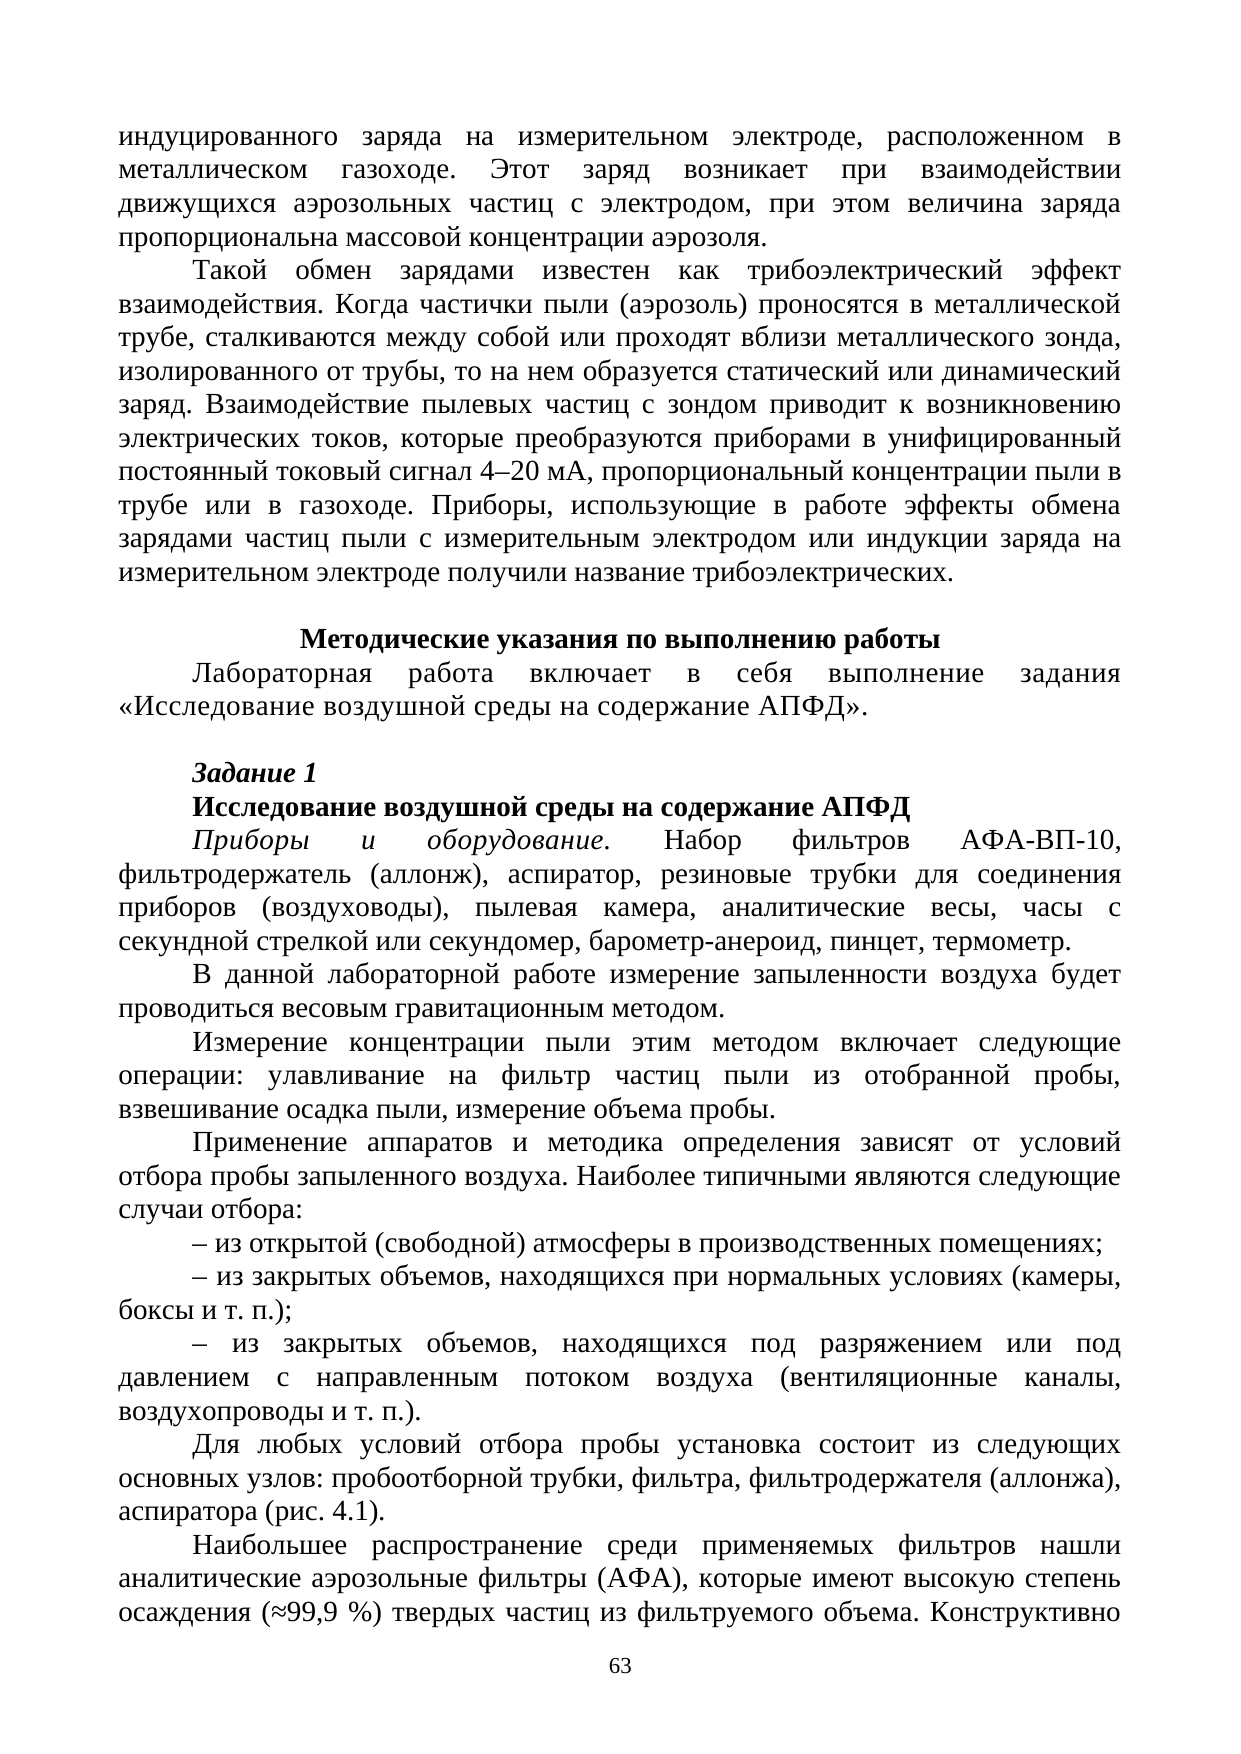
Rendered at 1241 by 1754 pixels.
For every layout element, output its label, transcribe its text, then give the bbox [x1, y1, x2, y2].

text Задание 1 [118, 755, 1122, 789]
text – из закрытых объемов, находящихся при нормальных условиях (камеры, боксы и т. п.); [118, 1258, 1122, 1326]
text Методические указания по выполнению работы [118, 621, 1122, 655]
text Применение аппаратов и методика определения зависят от условий отбора пробы запыленного воздуха. Наиболее типичными являются следующие случаи отбора: [118, 1124, 1122, 1225]
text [118, 118, 1122, 252]
text Измерение концентрации пыли этим методом включает следующие операции: улавливание на фильтр частиц пыли из отобранной пробы, взвешивание осадка пыли, измерение объема пробы. [118, 1024, 1122, 1124]
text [118, 1527, 1122, 1627]
text – из закрытых объемов, находящихся под разряжением или под давлением с направленным потоком воздуха (вентиляционные каналы, воздухопроводы и т. п.). [118, 1326, 1122, 1426]
text Лабораторная работа включает в себя выполнение задания «Исследование воздушной среды на содержание АПФД». [118, 655, 1122, 722]
text В данной лабораторной работе измерение запыленности воздуха будет проводиться весовым гравитационным методом. [118, 957, 1122, 1024]
text Для любых условий отбора пробы установка состоит из следующих основных узлов: пробоотборной трубки, фильтра, фильтродержателя (аллонжа), аспиратора (рис. 4.1). [118, 1426, 1122, 1527]
text Исследование воздушной среды на содержание АПФД [118, 789, 1122, 822]
text Приборы и оборудование. Набор фильтров АФА-ВП-10, фильтродержатель (аллонж), аспиратор, резиновые трубки для соединения приборов (воздуховоды), пылевая камера, аналитические весы, часы с секундной стрелкой или секундомер, барометр-анероид, пинцет, термометр. [118, 822, 1122, 957]
text Такой обмен зарядами известен как трибоэлектрический эффект взаимодействия. Когда частички пыли (аэрозоль) проносятся в металлической трубе, сталкиваются между собой или проходят вблизи металлического зонда, изолированного от трубы, то на нем образуется статический или динамический заряд. Взаимодействие пылевых частиц с зондом приводит к возникновению электрических токов, которые преобразуются приборами в унифицированный постоянный токовый сигнал 4–20 мА, пропорциональный концентрации пыли в трубе или в газоходе. Приборы, использующие в работе эффекты обмена зарядами частиц пыли с измерительным электродом или индукции заряда на измерительном электроде получили название трибоэлектрических. [118, 252, 1122, 588]
text – из открытой (свободной) атмосферы в производственных помещениях; [118, 1225, 1122, 1258]
